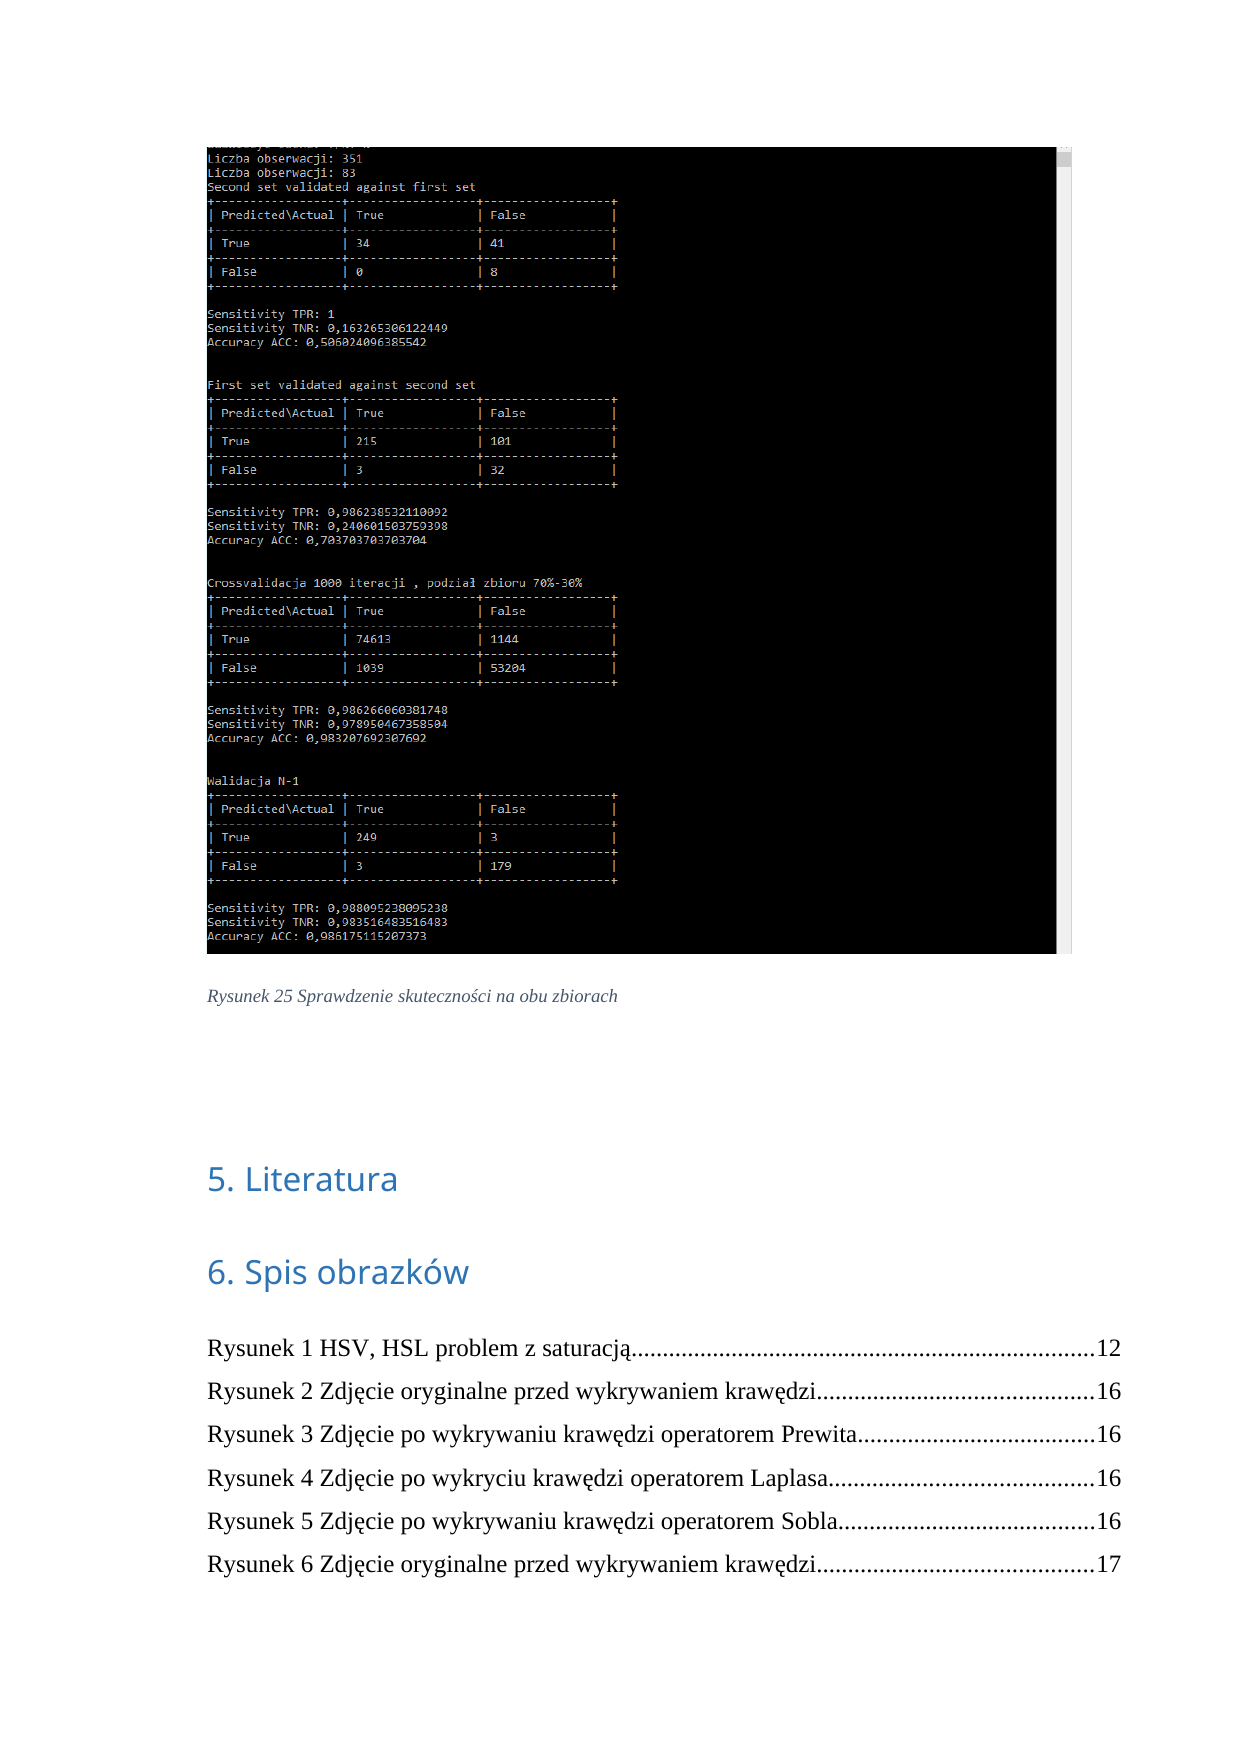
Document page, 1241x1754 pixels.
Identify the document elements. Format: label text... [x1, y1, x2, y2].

text Rysunek 6 Zdjęcie oryginalne przed wykrywaniem krawędzi 17 [207, 1549, 1122, 1578]
text Rysunek 5 Zdjęcie po wykrywaniu krawędzi operatorem Sobla 16 [207, 1506, 1122, 1534]
text Rysunek 2 Zdjęcie oryginalne przed wykrywaniem krawędzi 16 [207, 1376, 1122, 1405]
subtitle Spis obrazków [207, 1248, 1122, 1294]
text Rysunek 25 Sprawdzenie skuteczności na obu zbiorach [207, 985, 1122, 1007]
subtitle Literatura [207, 1155, 1122, 1201]
text Rysunek 1 HSV, HSL problem z saturacją 12 [207, 1333, 1122, 1362]
picture [206, 147, 1072, 954]
text Rysunek 4 Zdjęcie po wykryciu krawędzi operatorem Laplasa 16 [207, 1463, 1122, 1491]
text Rysunek 3 Zdjęcie po wykrywaniu krawędzi operatorem Prewita 16 [207, 1419, 1122, 1448]
